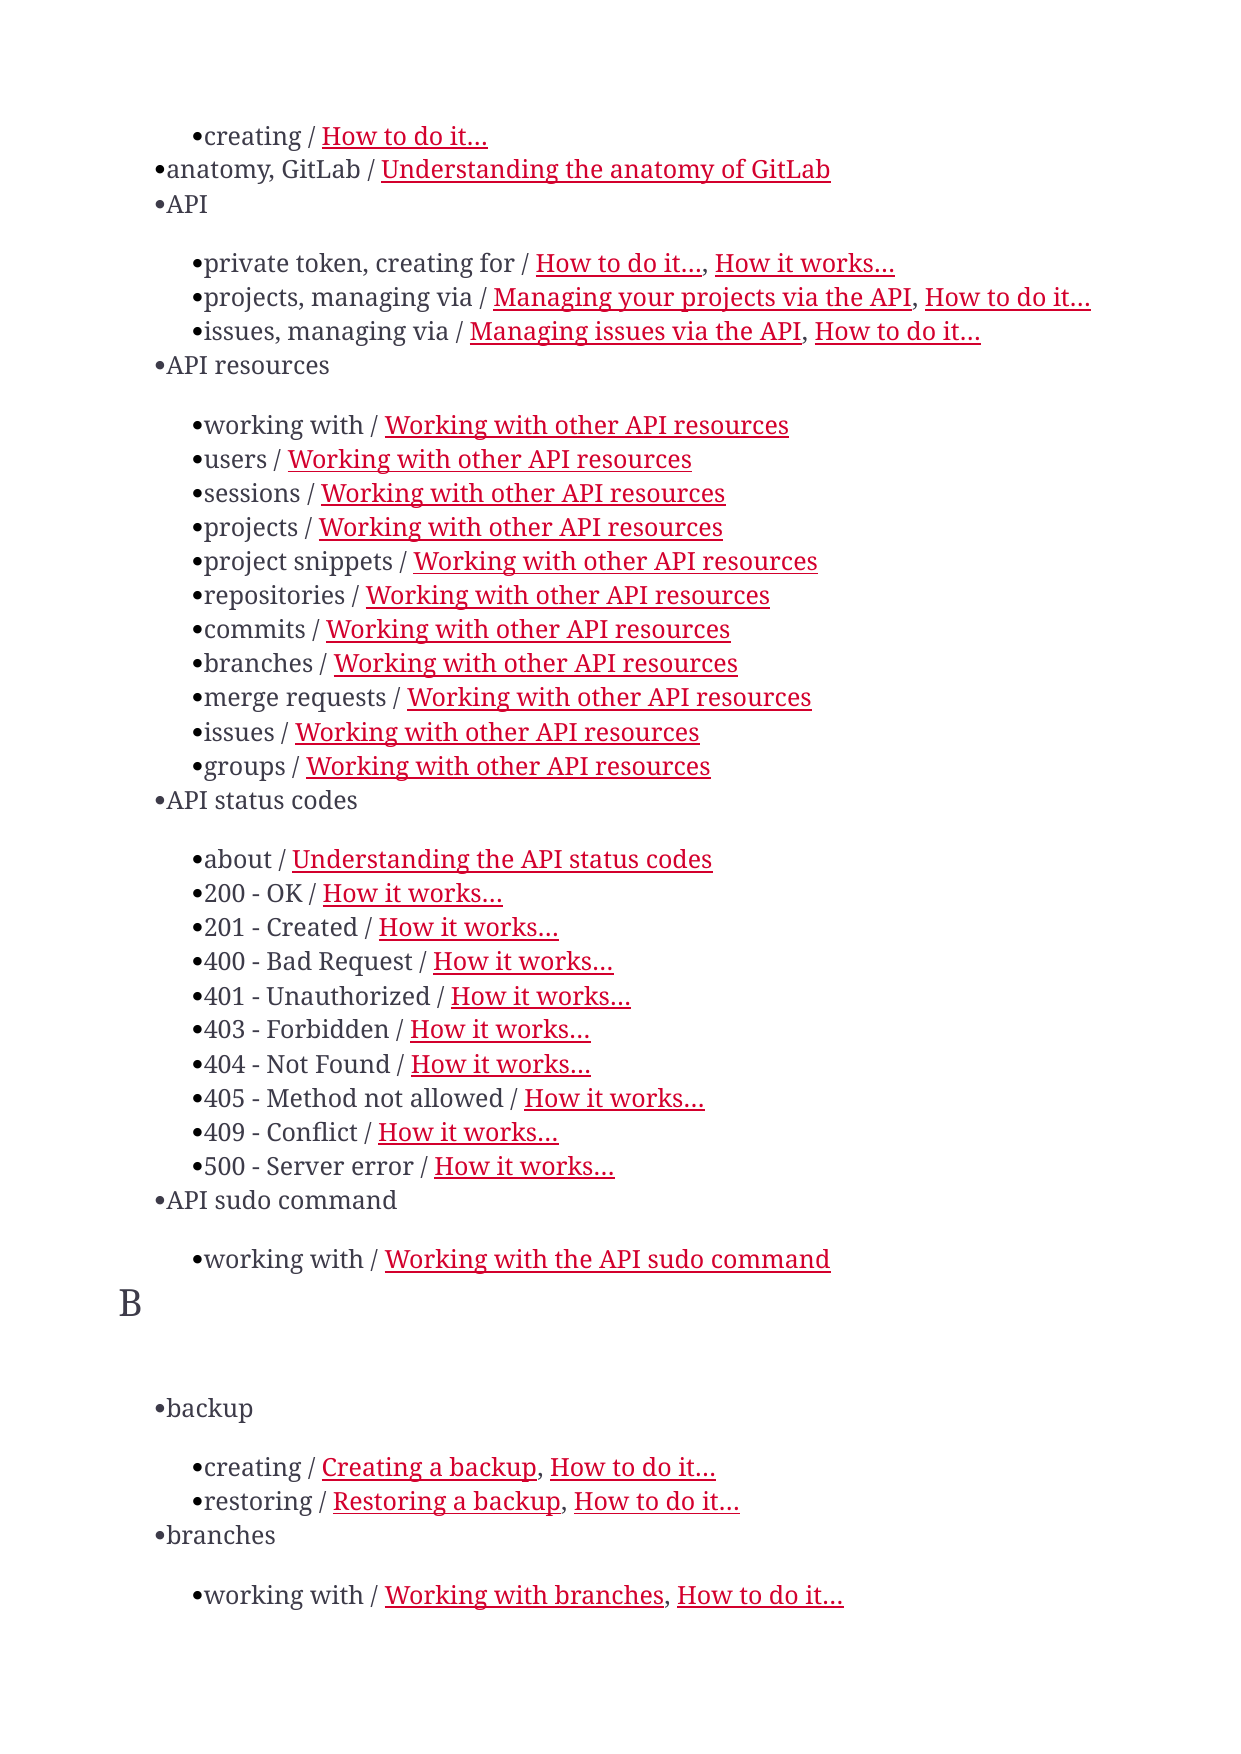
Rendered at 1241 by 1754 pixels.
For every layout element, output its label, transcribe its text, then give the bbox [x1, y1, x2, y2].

list 403 - Forbidden / How it works… [193, 1012, 1122, 1046]
list 201 - Created / How it works… [193, 910, 1122, 944]
list 404 - Not Found / How it works… [193, 1046, 1122, 1080]
list 500 - Server error / How it works… [193, 1148, 1122, 1182]
list branches / Working with other API resources [193, 646, 1122, 680]
list API resources [156, 348, 1122, 382]
subtitle B [118, 1276, 1122, 1327]
list merge requests / Working with other API resources [193, 680, 1122, 714]
list API [156, 186, 1122, 220]
list 401 - Unauthorized / How it works… [193, 978, 1122, 1012]
list 409 - Conflict / How it works… [193, 1114, 1122, 1148]
list private token, creating for / How to do it…, How it works… [193, 246, 1122, 280]
list users / Working with other API resources [193, 442, 1122, 476]
list 405 - Method not allowed / How it works… [193, 1080, 1122, 1114]
list working with / Working with other API resources [193, 408, 1122, 442]
list commits / Working with other API resources [193, 612, 1122, 646]
list backup [156, 1390, 1122, 1424]
list 400 - Bad Request / How it works… [193, 944, 1122, 978]
list branches [156, 1518, 1122, 1552]
list project snippets / Working with other API resources [193, 544, 1122, 578]
list creating / How to do it… [193, 118, 1122, 152]
list working with / Working with branches, How to do it… [193, 1577, 1122, 1612]
list issues / Working with other API resources [193, 714, 1122, 748]
list restoring / Restoring a backup, How to do it… [193, 1484, 1122, 1518]
list projects / Working with other API resources [193, 510, 1122, 544]
list projects, managing via / Managing your projects via the API, How to do it… [193, 280, 1122, 314]
list issues, managing via / Managing issues via the API, How to do it… [193, 314, 1122, 348]
list groups / Working with other API resources [193, 748, 1122, 782]
list creating / Creating a backup, How to do it… [193, 1450, 1122, 1484]
list repositories / Working with other API resources [193, 578, 1122, 612]
list working with / Working with the API sudo command [193, 1242, 1122, 1276]
list sessions / Working with other API resources [193, 476, 1122, 510]
list API sudo command [156, 1182, 1122, 1217]
list anatomy, GitLab / Understanding the anatomy of GitLab [156, 152, 1122, 186]
list about / Understanding the API status codes [193, 842, 1122, 876]
list API status codes [156, 782, 1122, 816]
list 200 - OK / How it works… [193, 876, 1122, 910]
